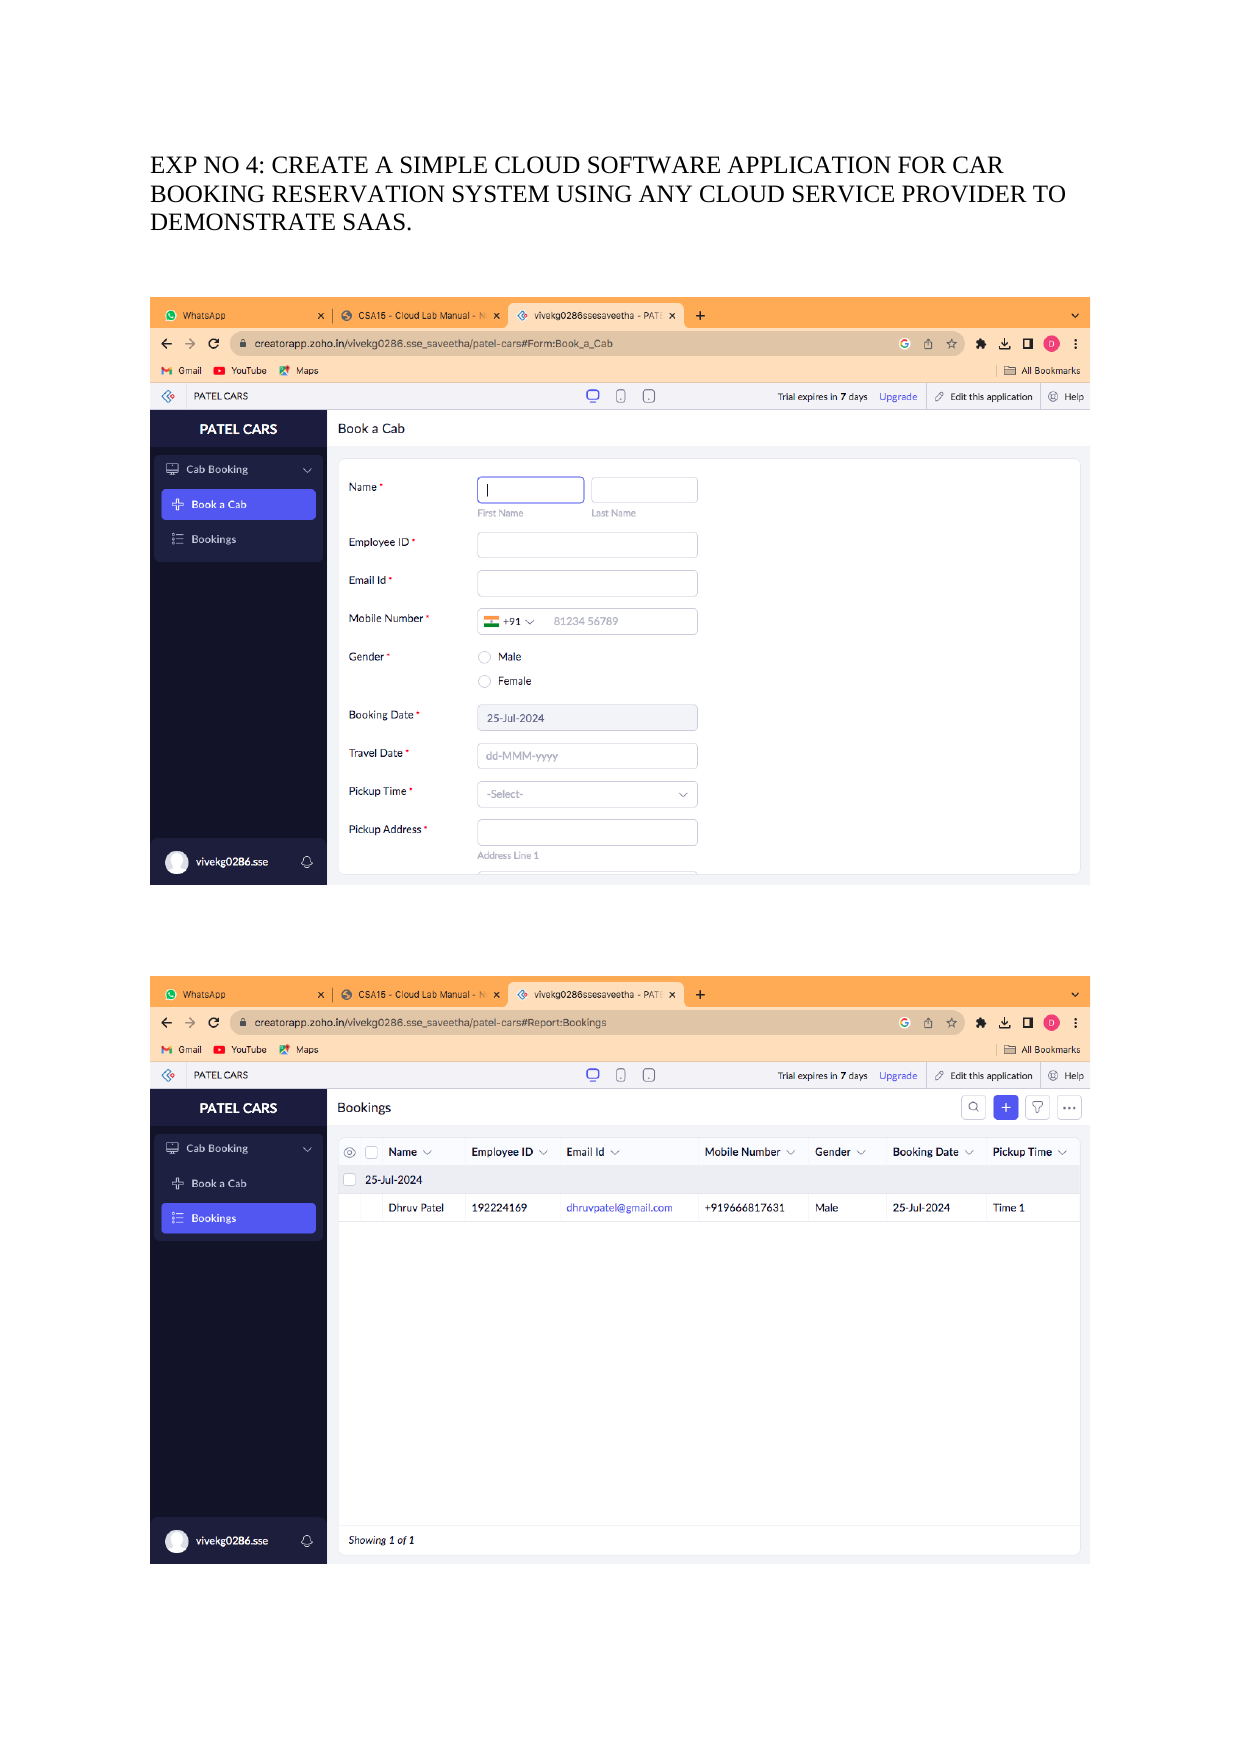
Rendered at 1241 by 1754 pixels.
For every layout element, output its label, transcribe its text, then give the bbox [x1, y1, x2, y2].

text EXP NO 4: CREATE A SIMPLE CLOUD SOFTWARE APPLICATION FOR CAR BOOKING RESERVATION SYSTEM USING ANY CLOUD SERVICE PROVIDER TO DEMONSTRATE SAAS. [150, 150, 1090, 236]
